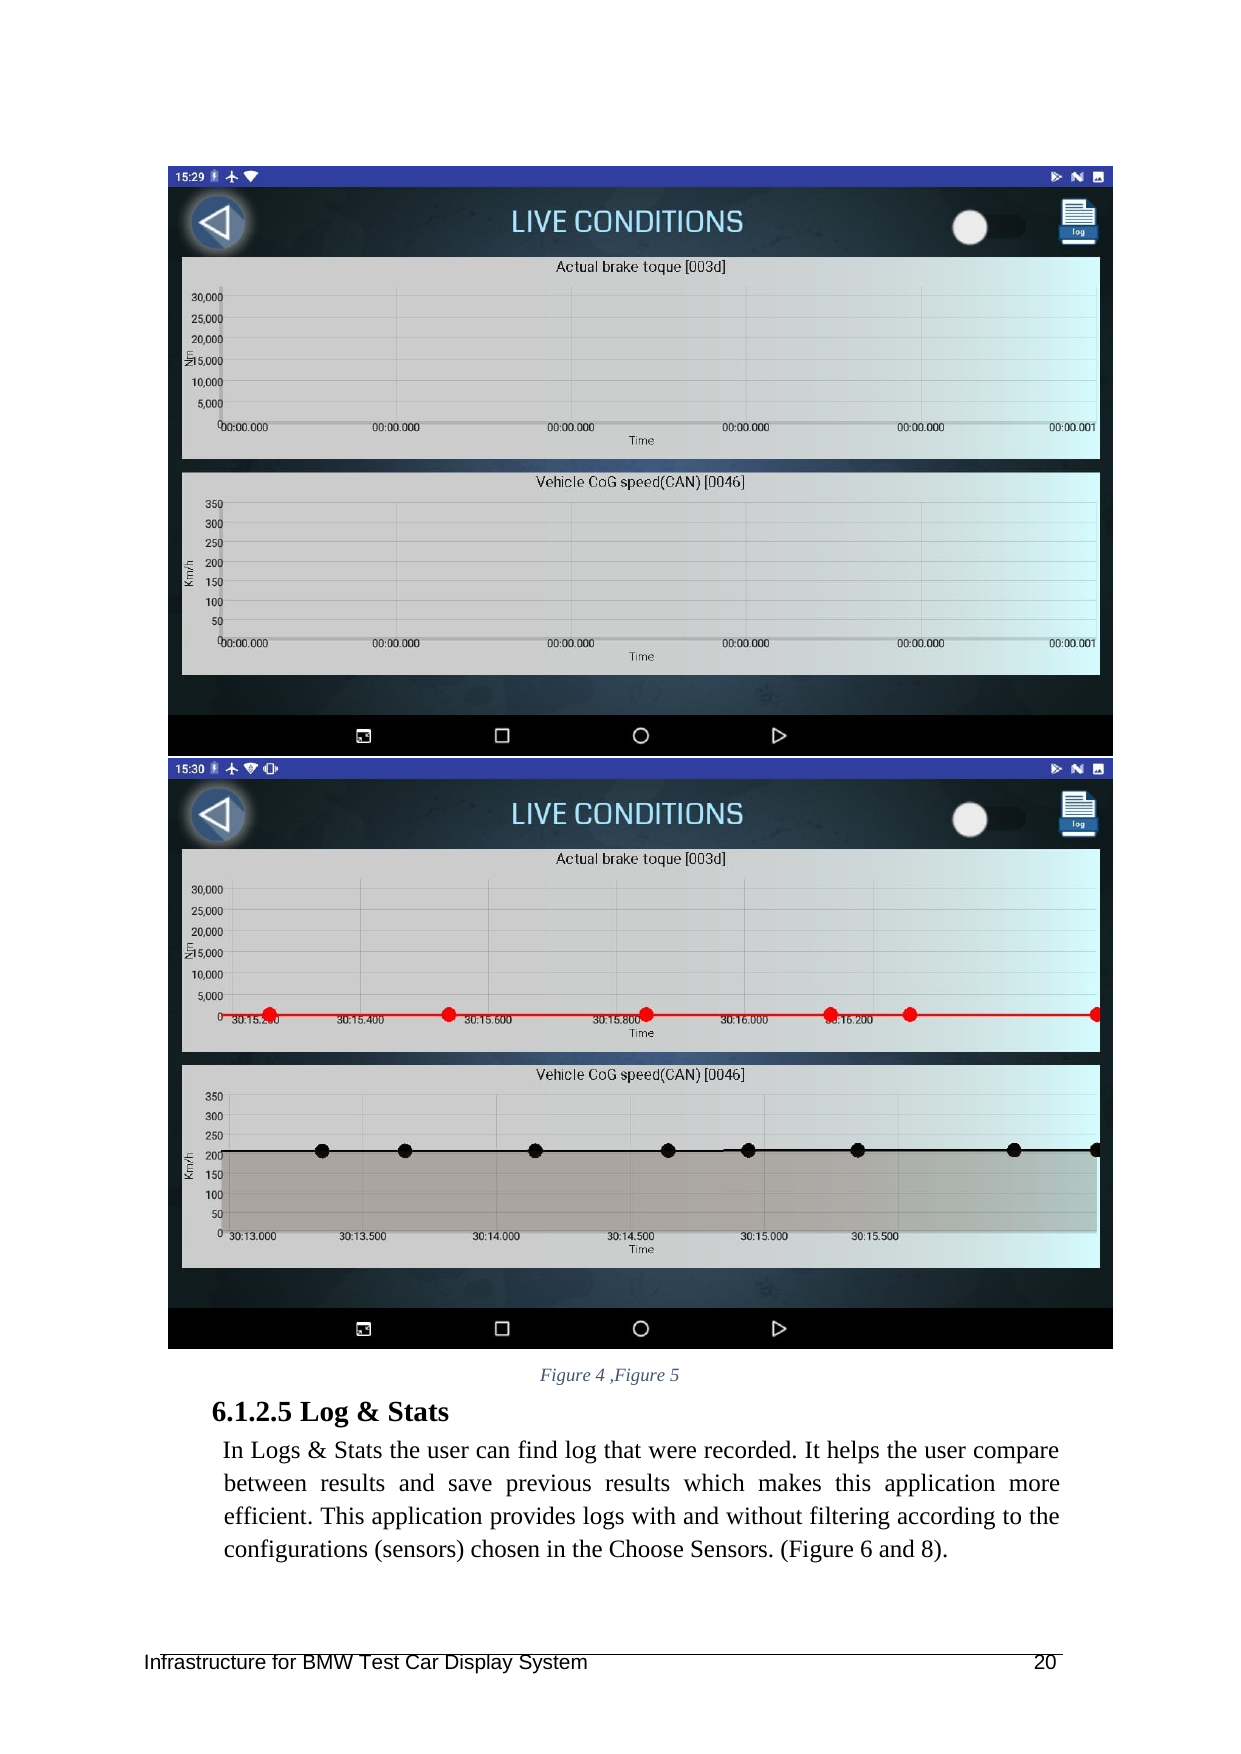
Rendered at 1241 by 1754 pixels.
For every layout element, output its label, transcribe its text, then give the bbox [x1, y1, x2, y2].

picture [168, 166, 1113, 756]
subtitle 6.1.2.5 Log & Stats [212, 1394, 1179, 1427]
picture [168, 758, 1113, 1349]
text In Logs & Stats the user can find log that were recorded. It helps the user compare between results and save previous results which makes this application more efficient. This application provides logs with and without filtering according to the configurations (sensors) chosen in the Choose Sensors. (Figure 6 and 8). [222, 1436, 1061, 1562]
text Figure 4 ,Figure 5 [540, 1364, 1179, 1386]
